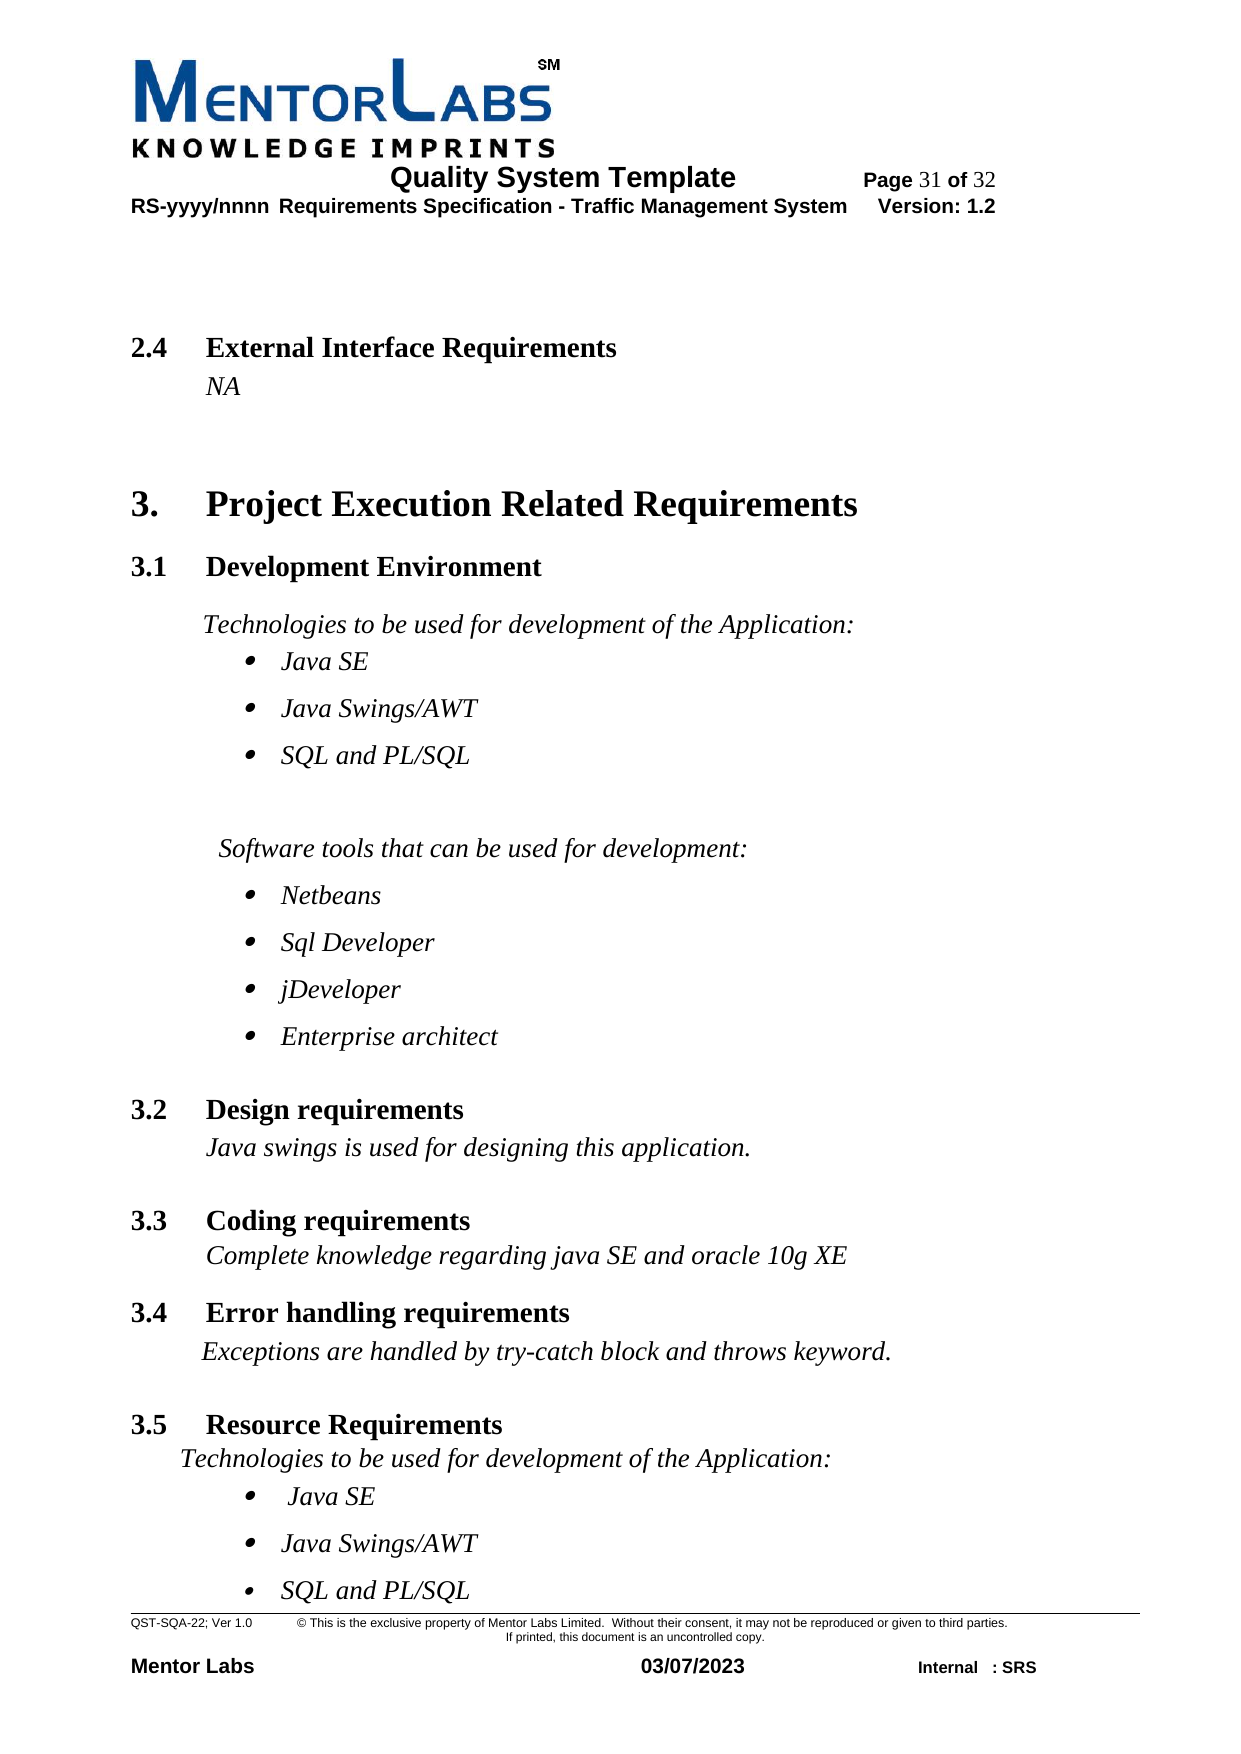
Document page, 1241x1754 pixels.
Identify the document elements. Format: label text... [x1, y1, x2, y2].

picture [130, 58, 563, 161]
text Software tools that can be used for development: [131, 833, 1140, 864]
list SQL and PL/SQL [243, 739, 1140, 770]
list Java Swings/AWT [243, 692, 1140, 723]
subtitle Project Execution Related Requirements [131, 481, 1140, 524]
list SQL and PL/SQL [243, 1574, 1140, 1605]
subtitle Error handling requirements [131, 1295, 1140, 1329]
subtitle Java swings is used for designing this application. [131, 1132, 1140, 1163]
subtitle External Interface Requirements [131, 330, 1140, 364]
list Java SE [243, 645, 1140, 677]
list Netbeans [243, 879, 1140, 911]
list Enterprise architect [243, 1020, 1140, 1051]
subtitle Resource Requirements Technologies to be used for development of the Application: [131, 1407, 1140, 1474]
list Sql Developer [243, 926, 1140, 957]
list Java SE [243, 1480, 1140, 1511]
subtitle Development Environment [131, 549, 1140, 583]
list jDeveloper [243, 973, 1140, 1004]
text Exceptions are handled by try-catch block and throws keyword. [131, 1335, 1140, 1366]
subtitle Coding requirements Complete knowledge regarding java SE and oracle 10g XE [131, 1203, 1140, 1270]
list Java Swings/AWT [243, 1527, 1140, 1558]
subtitle Technologies to be used for development of the Application: [131, 608, 1140, 639]
text NA [206, 370, 1140, 401]
subtitle Design requirements [131, 1092, 1140, 1125]
